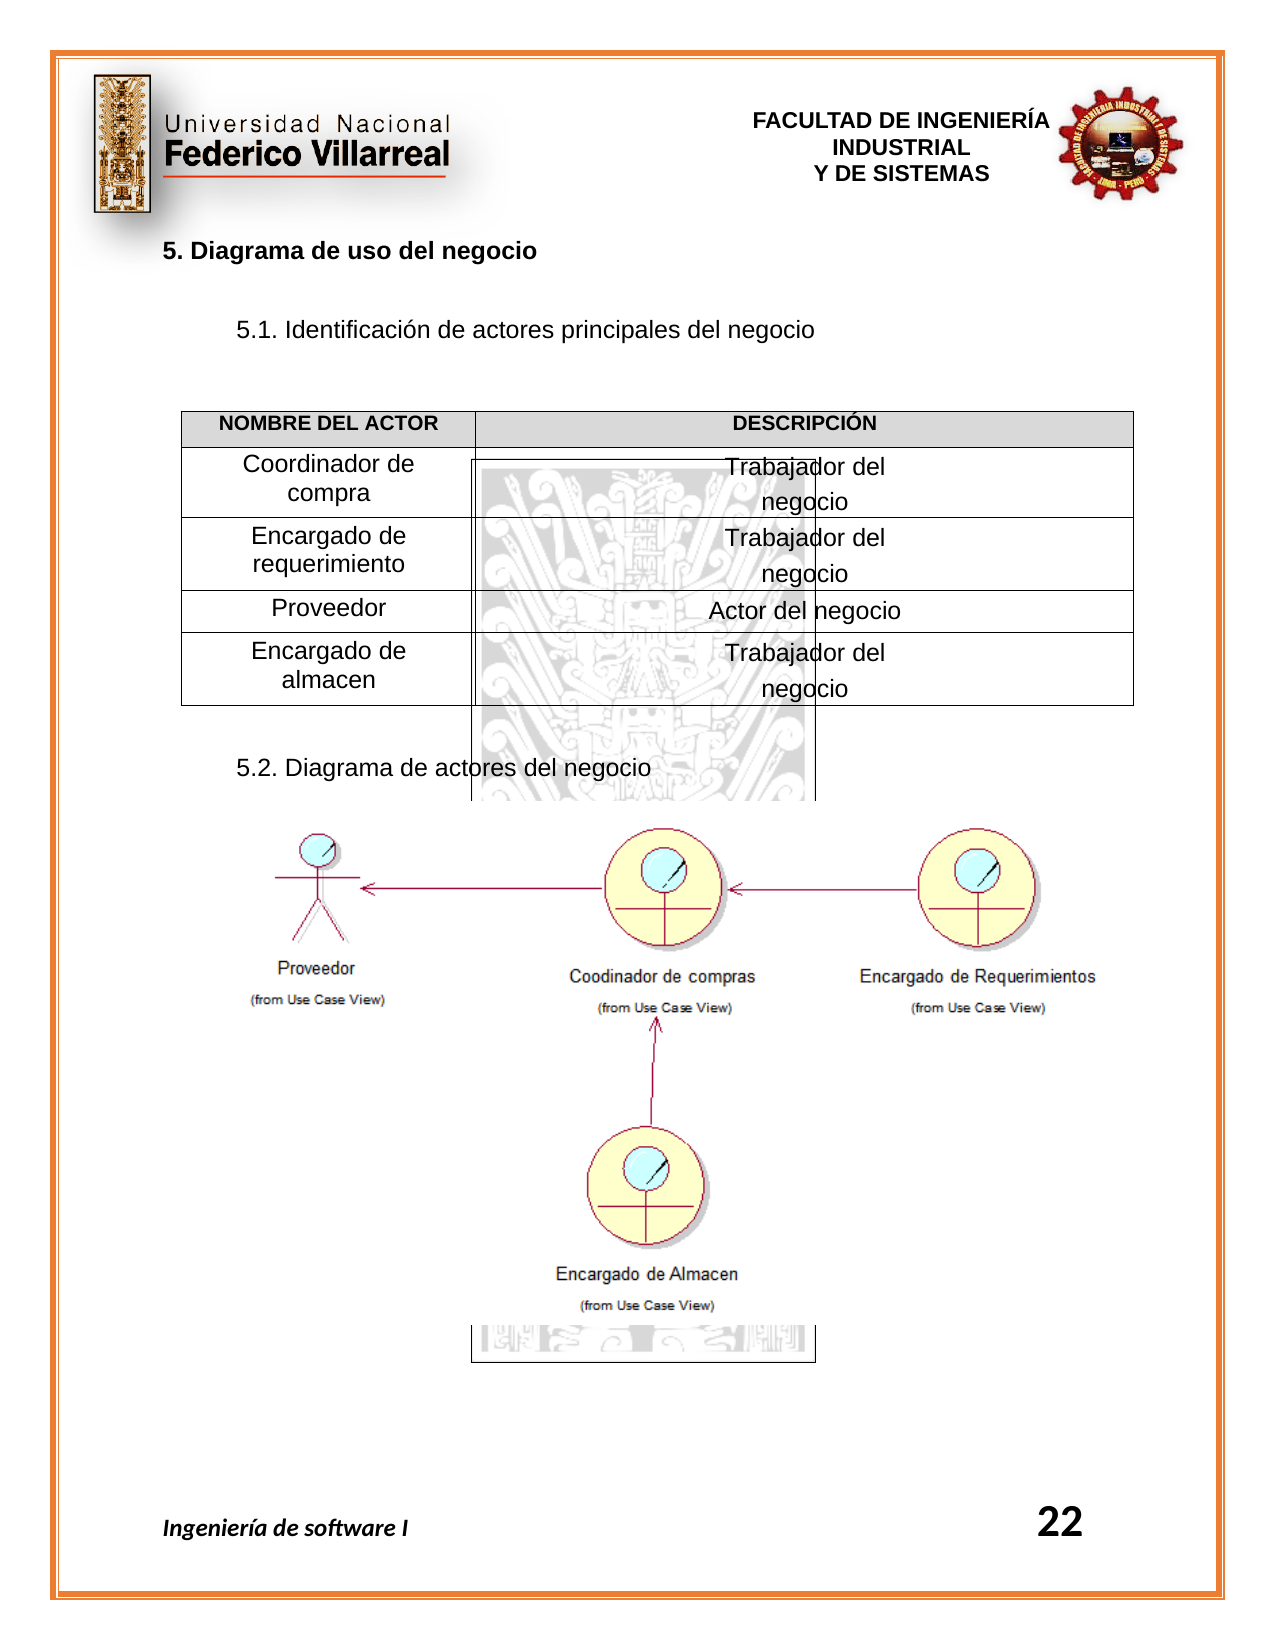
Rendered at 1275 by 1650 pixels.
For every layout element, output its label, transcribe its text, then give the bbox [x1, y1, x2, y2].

table_cell Trabajador del negocio [476, 518, 1133, 589]
table_cell Encargado de almacen [182, 633, 475, 704]
picture [1057, 83, 1186, 204]
text 5.1. Identificación de actores principales del negocio [236, 315, 1063, 344]
table_cell Proveedor [182, 591, 475, 632]
table_cell Trabajador del negocio [476, 448, 1133, 517]
subtitle 5. Diagrama de uso del negocio [162, 236, 1063, 265]
table_header DESCRIPCIÓN [476, 412, 1133, 447]
table_cell Trabajador del negocio [476, 633, 1133, 704]
table_cell Coordinador de compra [182, 448, 475, 517]
table_cell Actor del negocio [476, 591, 1133, 632]
table_cell Encargado de requerimiento [182, 518, 475, 589]
table_header NOMBRE DEL ACTOR [182, 412, 475, 447]
picture [93, 74, 449, 213]
text 5.2. Diagrama de actores del negocio [236, 753, 1063, 782]
